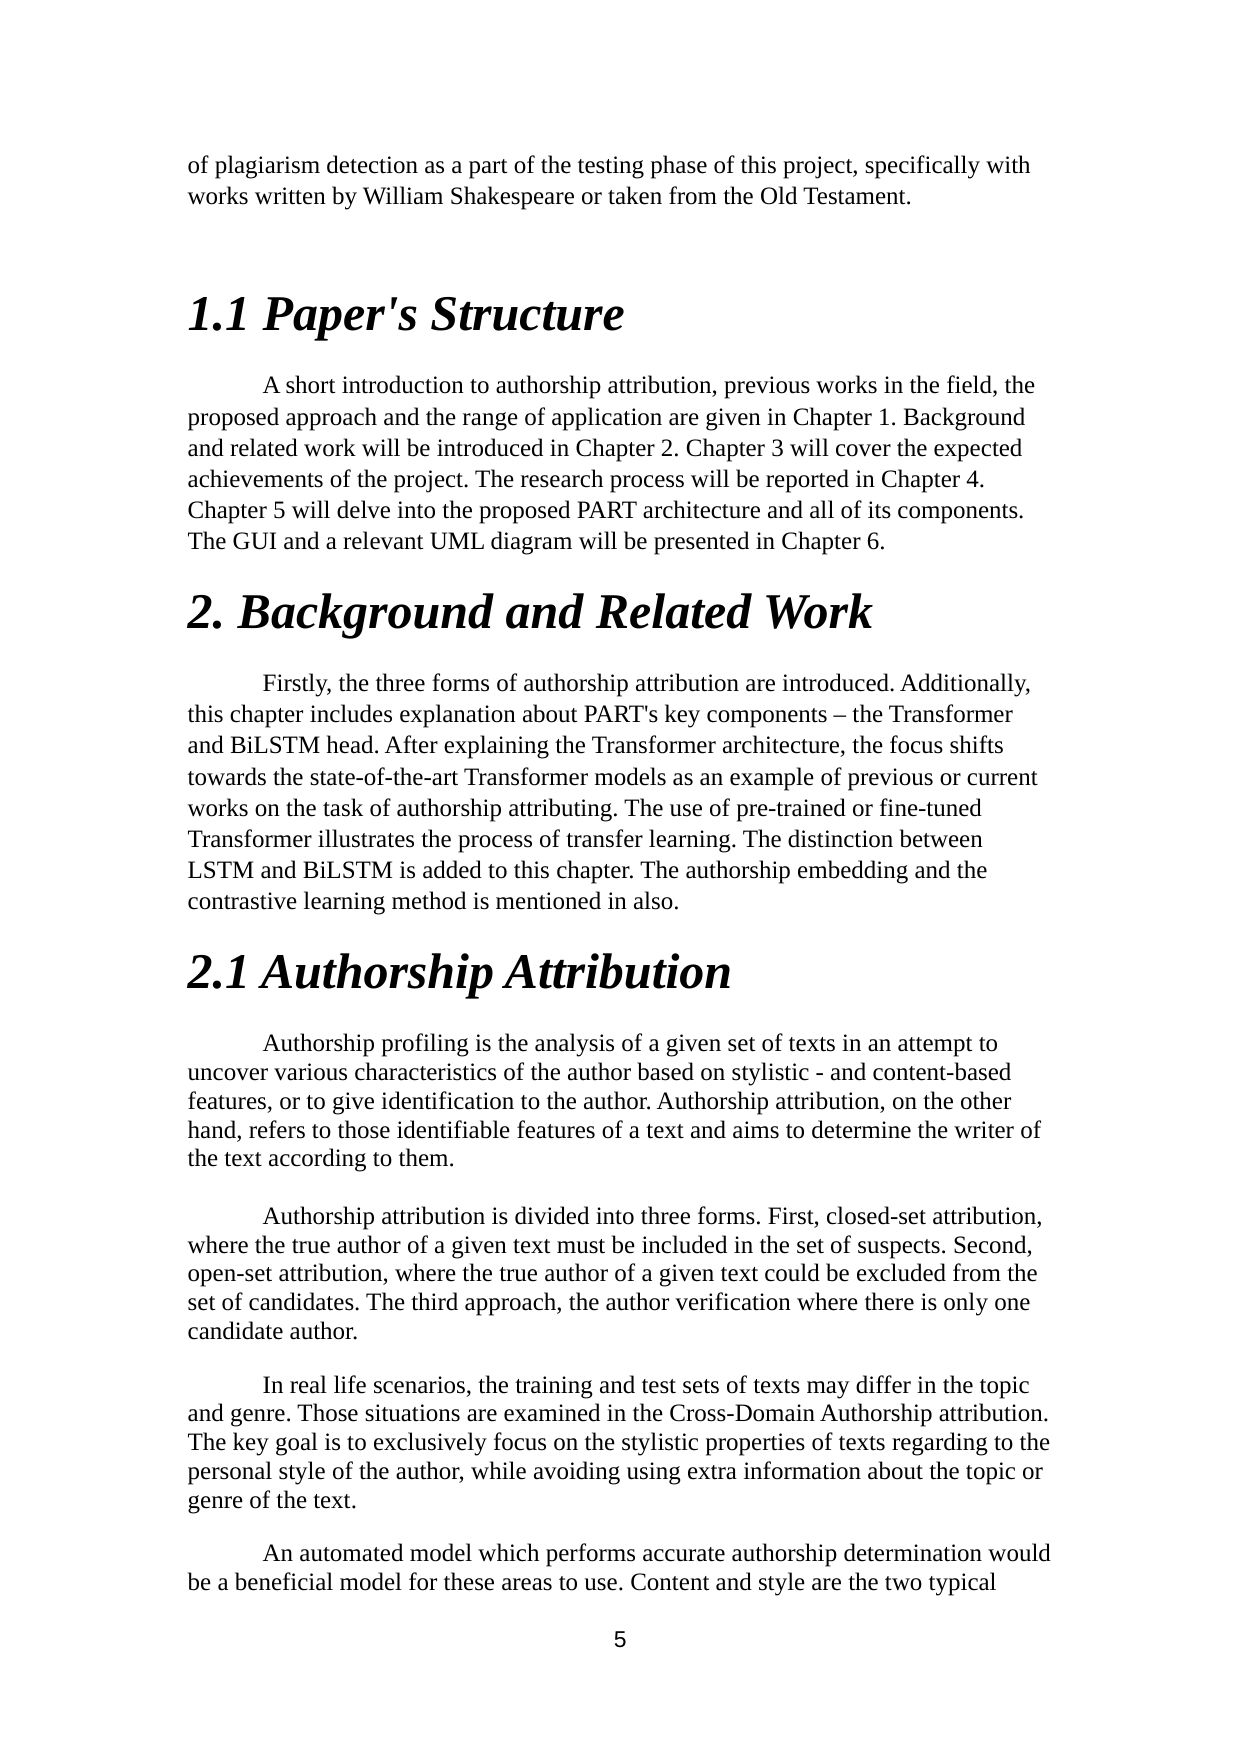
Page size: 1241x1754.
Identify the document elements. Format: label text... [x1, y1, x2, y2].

subtitle 1.1 Paper's Structure [187, 284, 1053, 341]
text Firstly, the three forms of authorship attribution are introduced. Additionally, this chapter includes explanation about PART's key components – the Transformer and BiLSTM head. After explaining the Transformer architecture, the focus shifts towards the state-of-the-art Transformer models as an example of previous or current works on the task of authorship attributing. The use of pre-trained or fine-tuned Transformer illustrates the process of transfer learning. The distinction between LSTM and BiLSTM is added to this chapter. The authorship embedding and the contrastive learning method is mentioned in also. [187, 668, 1053, 914]
subtitle 2. Background and Related Work [187, 582, 1053, 639]
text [187, 150, 1053, 210]
subtitle 2.1 Authorship Attribution [187, 942, 1053, 999]
text Authorship profiling is the analysis of a given set of texts in an attempt to uncover various characteristics of the author based on stylistic - and content-based features, or to give identification to the author. Authorship attribution, on the other hand, refers to those identifiable features of a text and aims to determine the writer of the text according to them. [187, 1028, 1053, 1172]
text A short introduction to authorship attribution, previous works in the field, the proposed approach and the range of application are given in Chapter 1. Background and related work will be introduced in Chapter 2. Chapter 3 will cover the expected achievements of the project. The research process will be reported in Chapter 4. Chapter 5 will delve into the proposed PART architecture and all of its components. The GUI and a relevant UML diagram will be presented in Chapter 6. [187, 371, 1053, 554]
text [187, 1538, 1053, 1596]
text Authorship attribution is divided into three forms. First, closed-set attribution, where the true author of a given text must be included in the set of suspects. Second, open-set attribution, where the true author of a given text could be excluded from the set of candidates. The third approach, the author verification where there is only one candidate author. [187, 1201, 1053, 1345]
text In real life scenarios, the training and test sets of texts may differ in the topic and genre. Those situations are examined in the Cross-Domain Authorship attribution. The key goal is to exclusively focus on the stylistic properties of texts regarding to the personal style of the author, while avoiding using extra information about the topic or genre of the text. [187, 1370, 1053, 1513]
